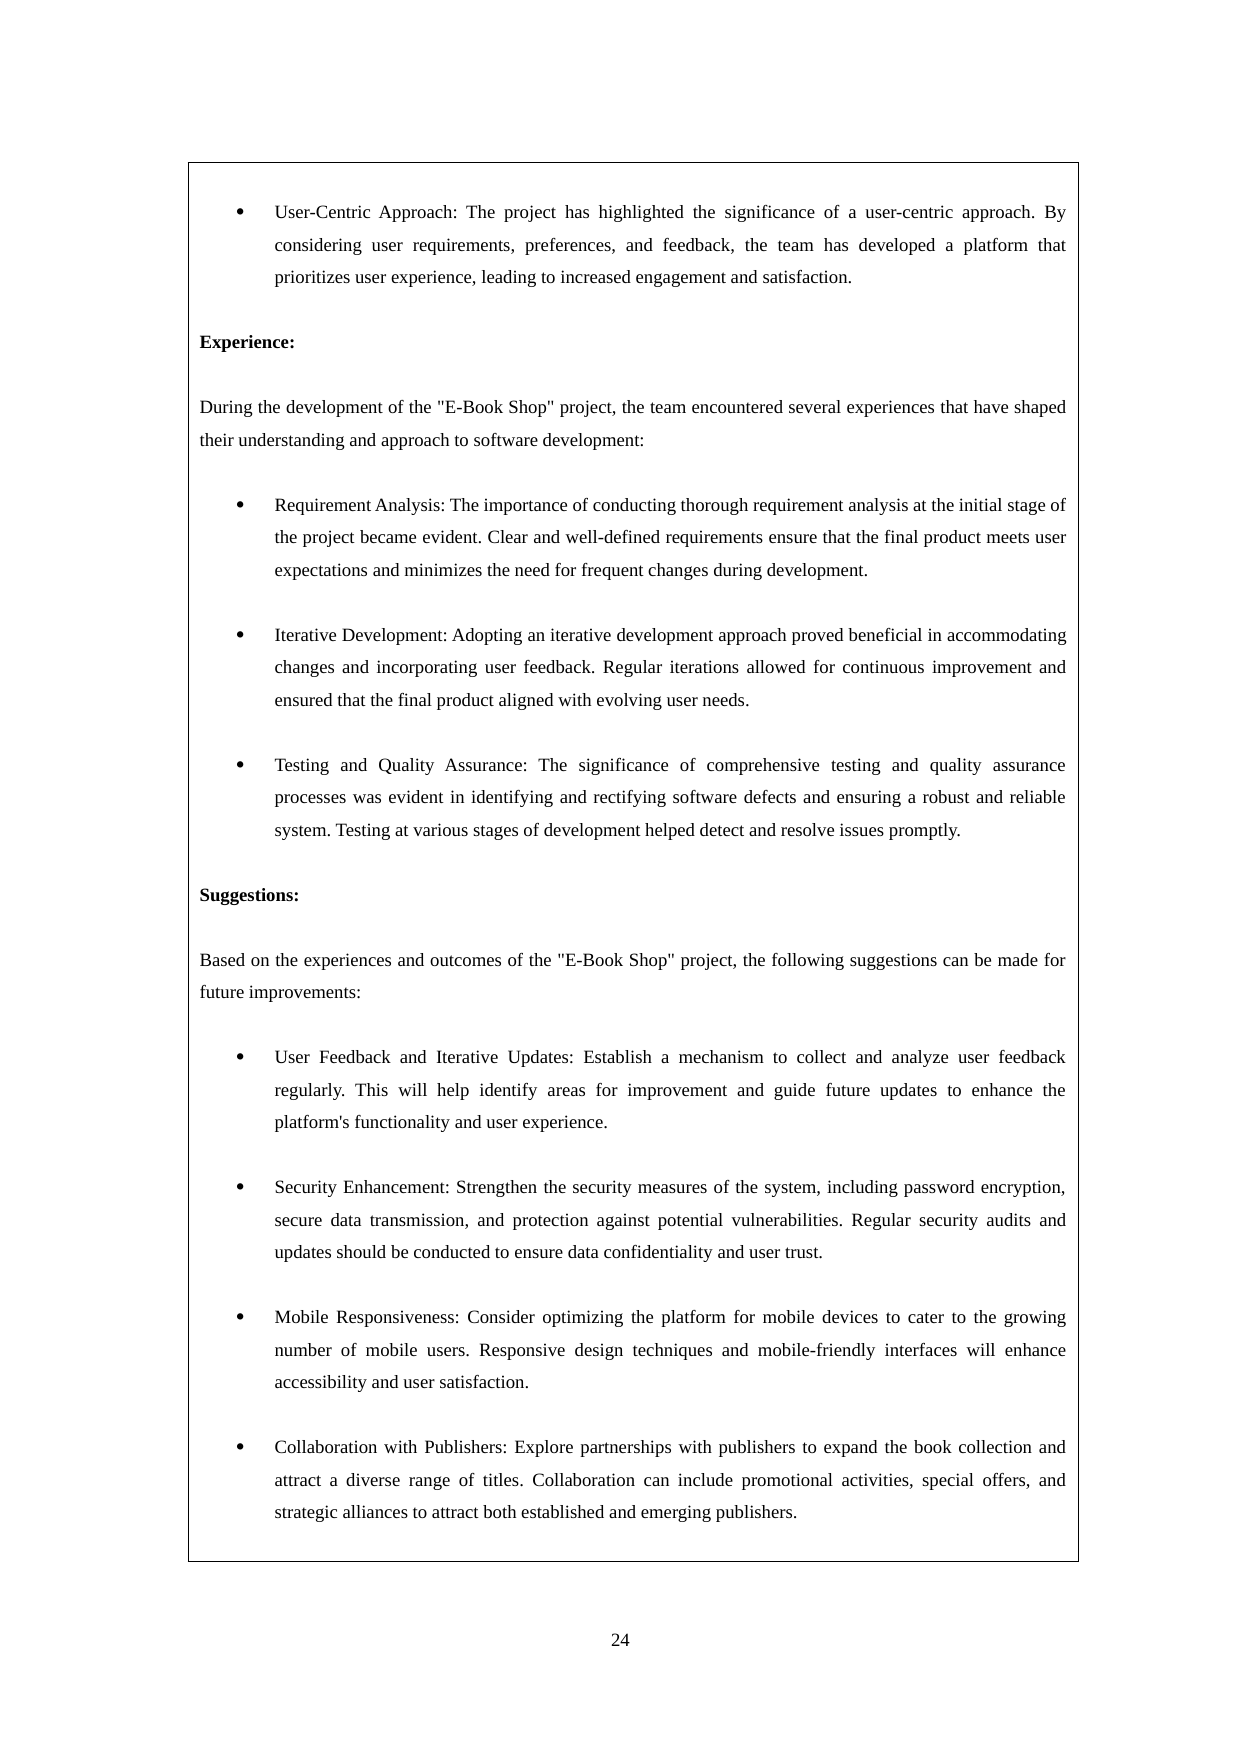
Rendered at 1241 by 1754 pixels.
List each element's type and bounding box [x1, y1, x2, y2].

table_cell [189, 163, 1078, 1561]
